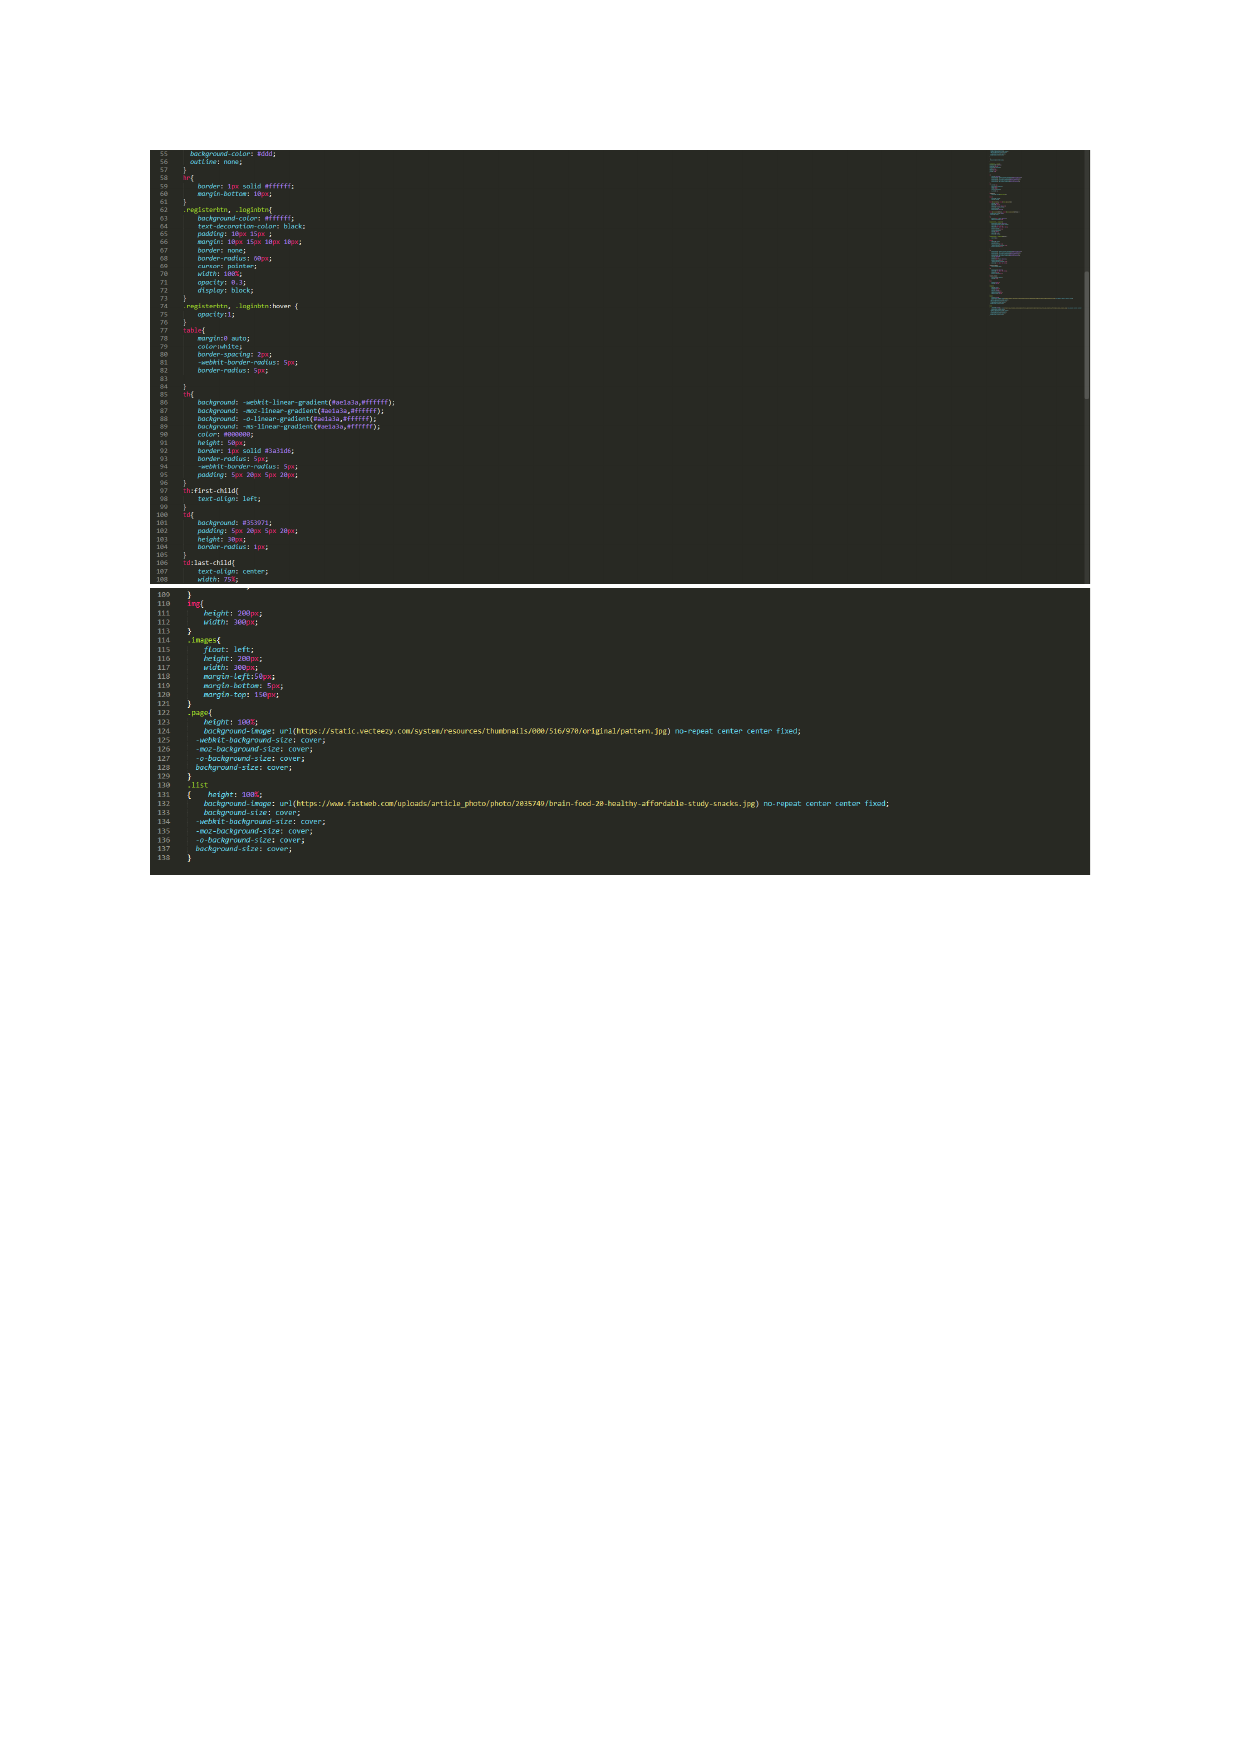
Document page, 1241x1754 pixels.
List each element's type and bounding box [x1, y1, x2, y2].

picture [150, 588, 1091, 875]
picture [150, 150, 1091, 584]
